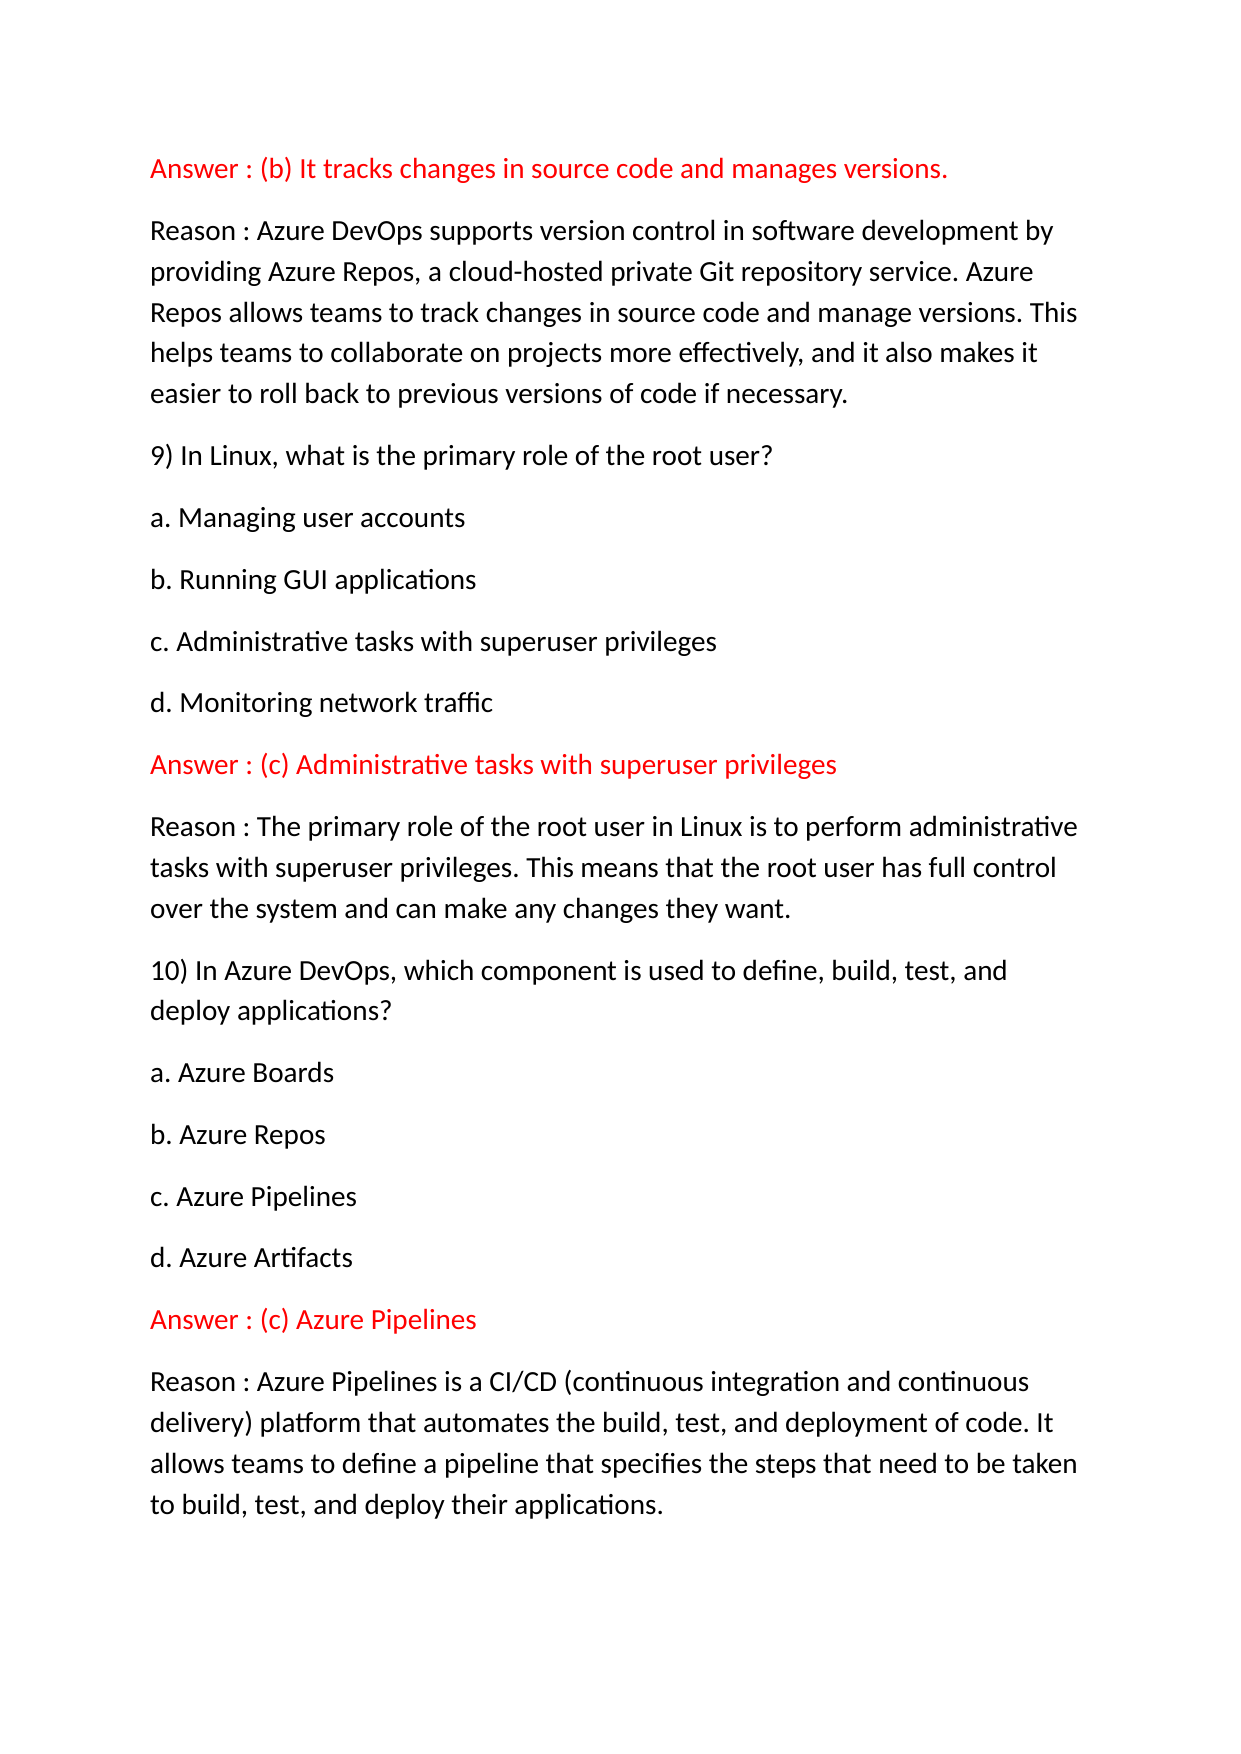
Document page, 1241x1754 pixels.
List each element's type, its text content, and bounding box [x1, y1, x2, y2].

text Reason : Azure Pipelines is a CI/CD (continuous integration and continuous delivery) platform that automates the build, test, and deployment of code. It allows teams to define a pipeline that specifies the steps that need to be taken to build, test, and deploy their applications. [150, 1363, 1090, 1522]
text Reason : Azure DevOps supports version control in software development by providing Azure Repos, a cloud-hosted private Git repository service. Azure Repos allows teams to track changes in source code and manage versions. This helps teams to collaborate on projects more effectively, and it also makes it easier to roll back to previous versions of code if necessary. [150, 212, 1090, 411]
text Reason : The primary role of the root user in Linux is to perform administrative tasks with superuser privileges. This means that the root user has full control over the system and can make any changes they want. [150, 808, 1090, 925]
text a. Managing user accounts [150, 499, 1090, 535]
text c. Azure Pipelines [150, 1178, 1090, 1213]
text b. Running GUI applications [150, 561, 1090, 596]
text a. Azure Boards [150, 1054, 1090, 1090]
text 9) In Linux, what is the primary role of the root user? [150, 437, 1090, 473]
text Answer : (c) Azure Pipelines [150, 1301, 1090, 1337]
text b. Azure Repos [150, 1116, 1090, 1152]
text 10) In Azure DevOps, which component is used to define, build, test, and deploy applications? [150, 952, 1090, 1028]
text d. Azure Artifacts [150, 1239, 1090, 1275]
text Answer : (b) It tracks changes in source code and manages versions. [150, 150, 1090, 186]
text d. Monitoring network traffic [150, 684, 1090, 720]
text c. Administrative tasks with superuser privileges [150, 623, 1090, 658]
text Answer : (c) Administrative tasks with superuser privileges [150, 746, 1090, 782]
